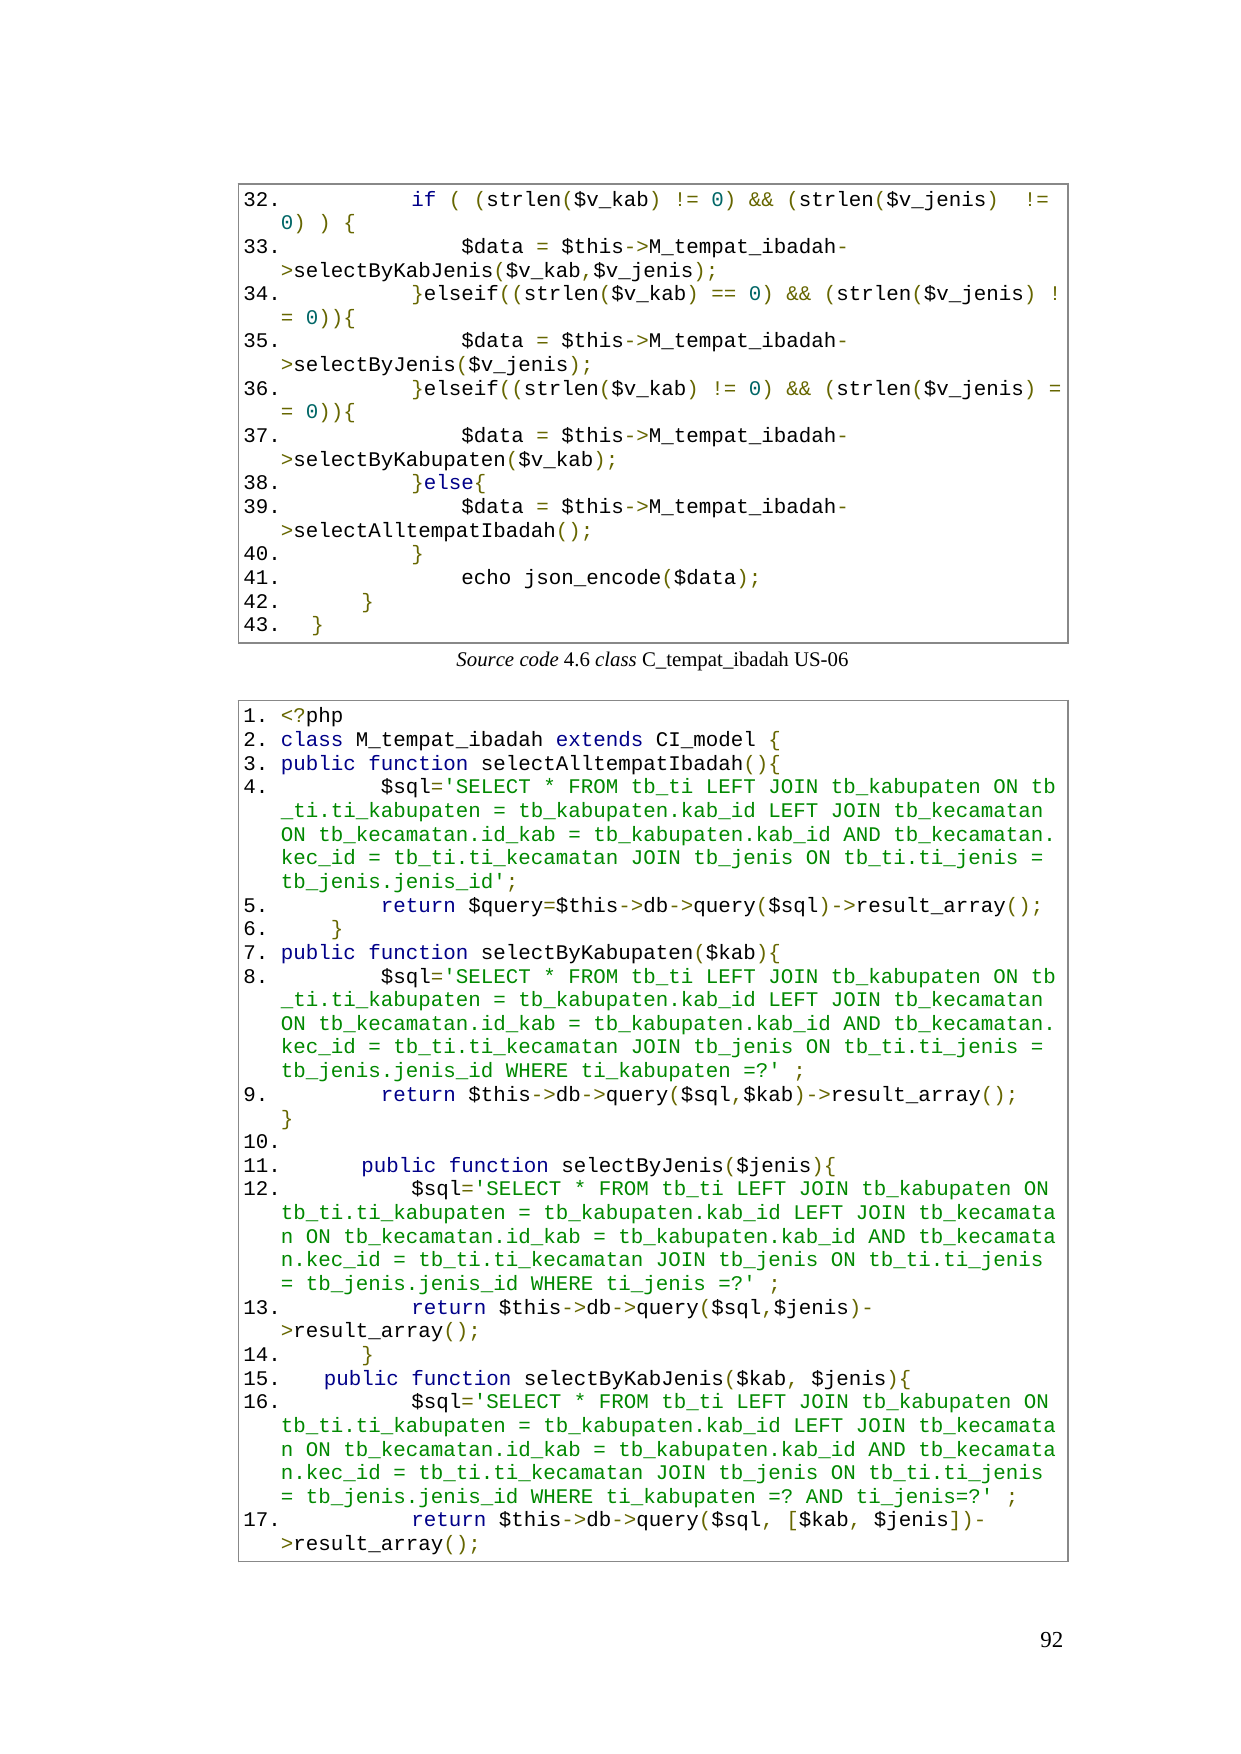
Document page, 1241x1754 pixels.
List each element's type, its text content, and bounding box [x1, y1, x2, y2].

list $data = $this->M_tempat_ibadah->selectAlltempatIbadah(); [239, 490, 1067, 538]
list <?php [239, 701, 1067, 723]
list public function selectAlltempatIbadah(){ [239, 747, 1067, 771]
list $sql='SELECT * FROM tb_ti LEFT JOIN tb_kabupaten ON tb_ti.ti_kabupaten = tb_kabupaten.kab_id LEFT JOIN tb_kecamatan ON tb_kecamatan.id_kab = tb_kabupaten.kab_id AND tb_kecamatan.kec_id = tb_ti.ti_kecamatan JOIN tb_jenis ON tb_ti.ti_jenis = tb_jenis.jenis_id WHERE ti_kabupaten =? AND ti_jenis=?' ; [239, 1386, 1067, 1504]
list return $this->db->query($sql,$jenis)->result_array(); [239, 1291, 1067, 1338]
list $sql='SELECT * FROM tb_ti LEFT JOIN tb_kabupaten ON tb_ti.ti_kabupaten = tb_kabupaten.kab_id LEFT JOIN tb_kecamatan ON tb_kecamatan.id_kab = tb_kabupaten.kab_id AND tb_kecamatan.kec_id = tb_ti.ti_kecamatan JOIN tb_jenis ON tb_ti.ti_jenis = tb_jenis.jenis_id WHERE ti_jenis =?' ; [239, 1173, 1067, 1291]
list echo json_encode($data); [239, 561, 1067, 585]
list } [239, 585, 1067, 608]
list if ( (strlen($v_kab) != 0) && (strlen($v_jenis) != 0) ) { [239, 185, 1067, 230]
list }elseif((strlen($v_kab) == 0) && (strlen($v_jenis) != 0)){ [239, 277, 1067, 325]
list public function selectByKabJenis($kab, $jenis){ [239, 1362, 1067, 1386]
list } [239, 913, 1067, 936]
list }elseif((strlen($v_kab) != 0) && (strlen($v_jenis) == 0)){ [239, 372, 1067, 419]
list } [239, 1338, 1067, 1362]
list $sql='SELECT * FROM tb_ti LEFT JOIN tb_kabupaten ON tb_ti.ti_kabupaten = tb_kabupaten.kab_id LEFT JOIN tb_kecamatan ON tb_kecamatan.id_kab = tb_kabupaten.kab_id AND tb_kecamatan.kec_id = tb_ti.ti_kecamatan JOIN tb_jenis ON tb_ti.ti_jenis = tb_jenis.jenis_id WHERE ti_kabupaten =?' ; [239, 960, 1067, 1078]
list }else{ [239, 467, 1067, 490]
list } [239, 608, 1067, 642]
list Source code 4.6 class C_tempat_ibadah US-06 [236, 644, 1063, 672]
list $data = $this->M_tempat_ibadah->selectByJenis($v_jenis); [239, 325, 1067, 372]
list public function selectByKabupaten($kab){ [239, 936, 1067, 960]
list return $query=$this->db->query($sql)->result_array(); [239, 889, 1067, 913]
list return $this->db->query($sql, [$kab, $jenis])->result_array(); [239, 1504, 1067, 1561]
list $data = $this->M_tempat_ibadah->selectByKabupaten($v_kab); [239, 419, 1067, 467]
list public function selectByJenis($jenis){ [239, 1149, 1067, 1173]
list $sql='SELECT * FROM tb_ti LEFT JOIN tb_kabupaten ON tb_ti.ti_kabupaten = tb_kabupaten.kab_id LEFT JOIN tb_kecamatan ON tb_kecamatan.id_kab = tb_kabupaten.kab_id AND tb_kecamatan.kec_id = tb_ti.ti_kecamatan JOIN tb_jenis ON tb_ti.ti_jenis = tb_jenis.jenis_id'; [239, 771, 1067, 889]
list $data = $this->M_tempat_ibadah->selectByKabJenis($v_kab,$v_jenis); [239, 230, 1067, 277]
list return $this->db->query($sql,$kab)->result_array(); } [239, 1078, 1067, 1131]
list } [239, 538, 1067, 561]
list class M_tempat_ibadah extends CI_model { [239, 723, 1067, 747]
